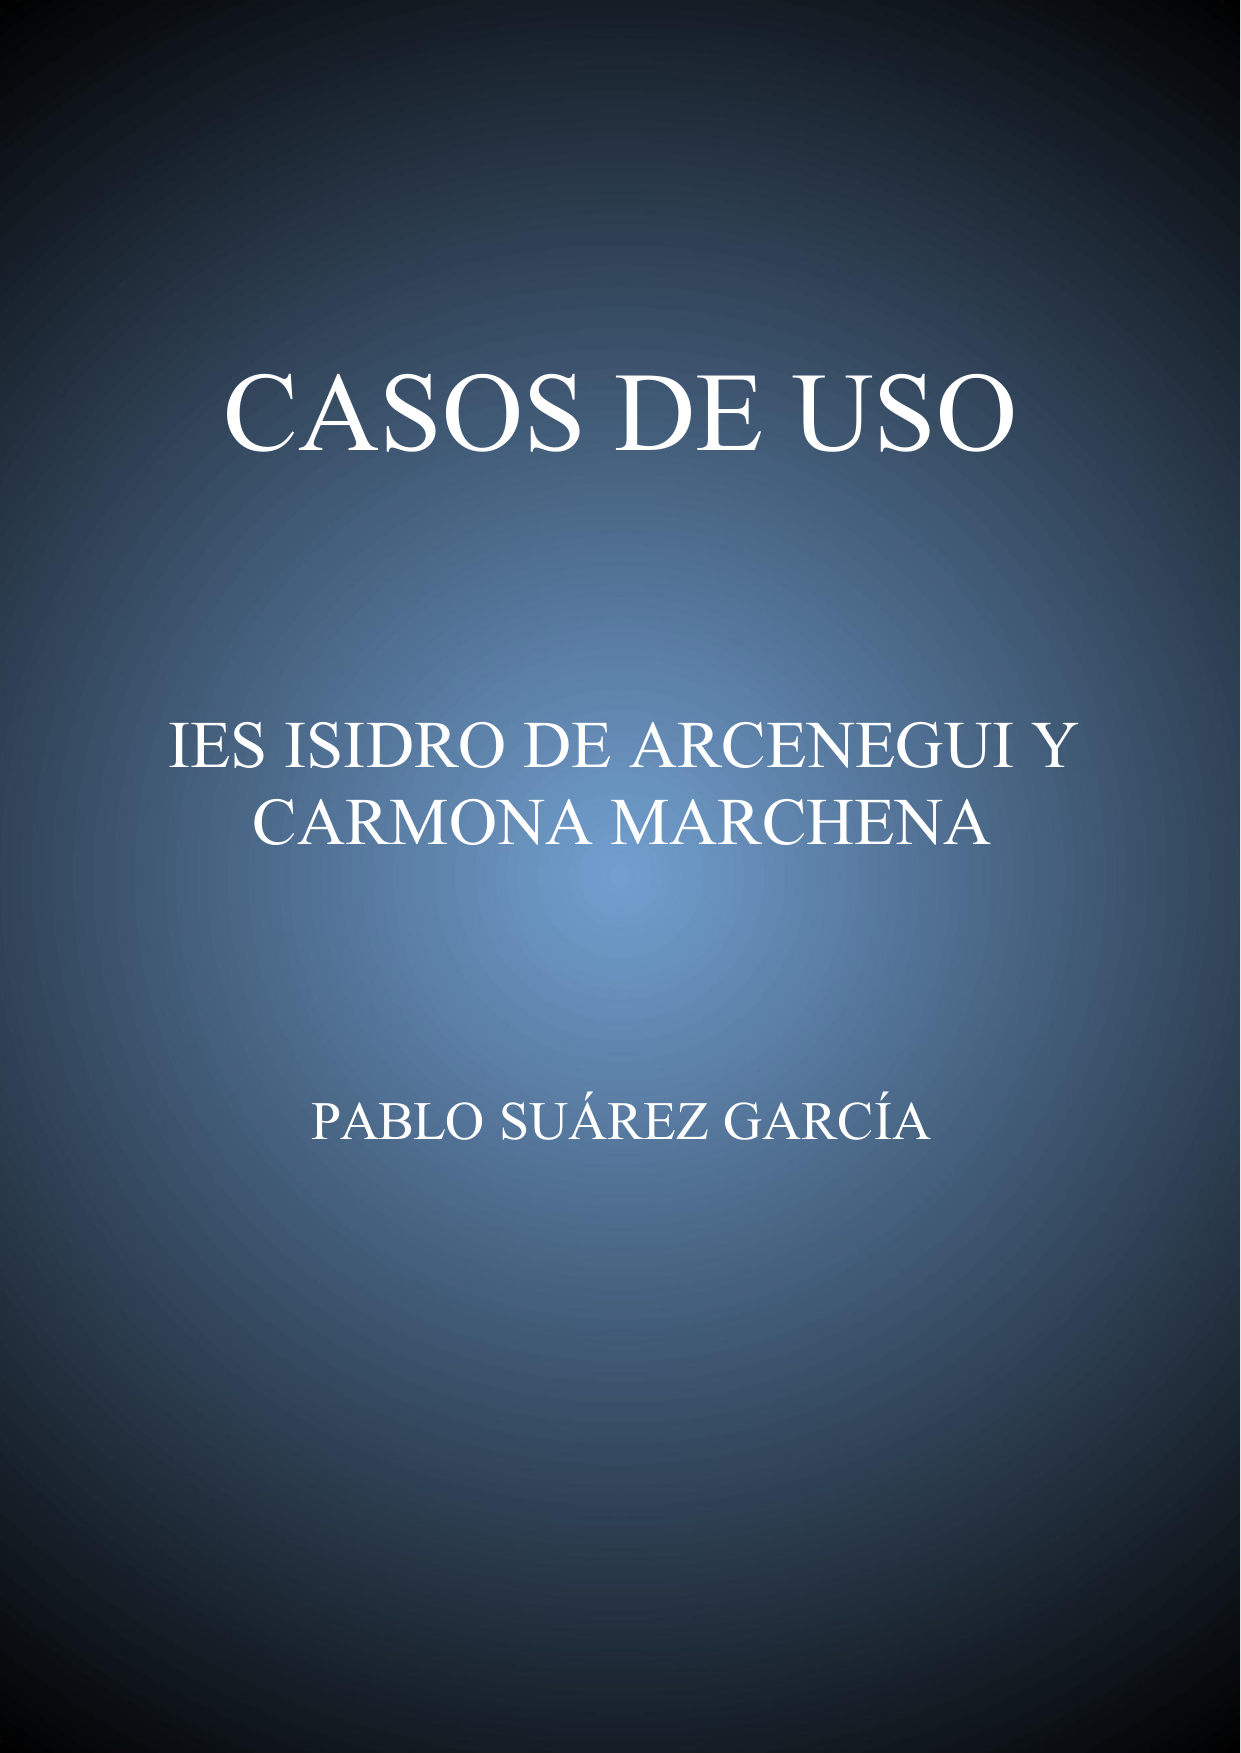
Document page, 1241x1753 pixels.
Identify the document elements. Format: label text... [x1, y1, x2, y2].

picture [0, 0, 1241, 1753]
text PABLO SUÁREZ GARCÍA [311, 1091, 954, 1151]
text CASOS DE USO [223, 351, 1042, 476]
text CARMONA MARCHENA [253, 785, 1097, 859]
text IES ISIDRO DE ARCENEGUI Y [168, 708, 1097, 782]
